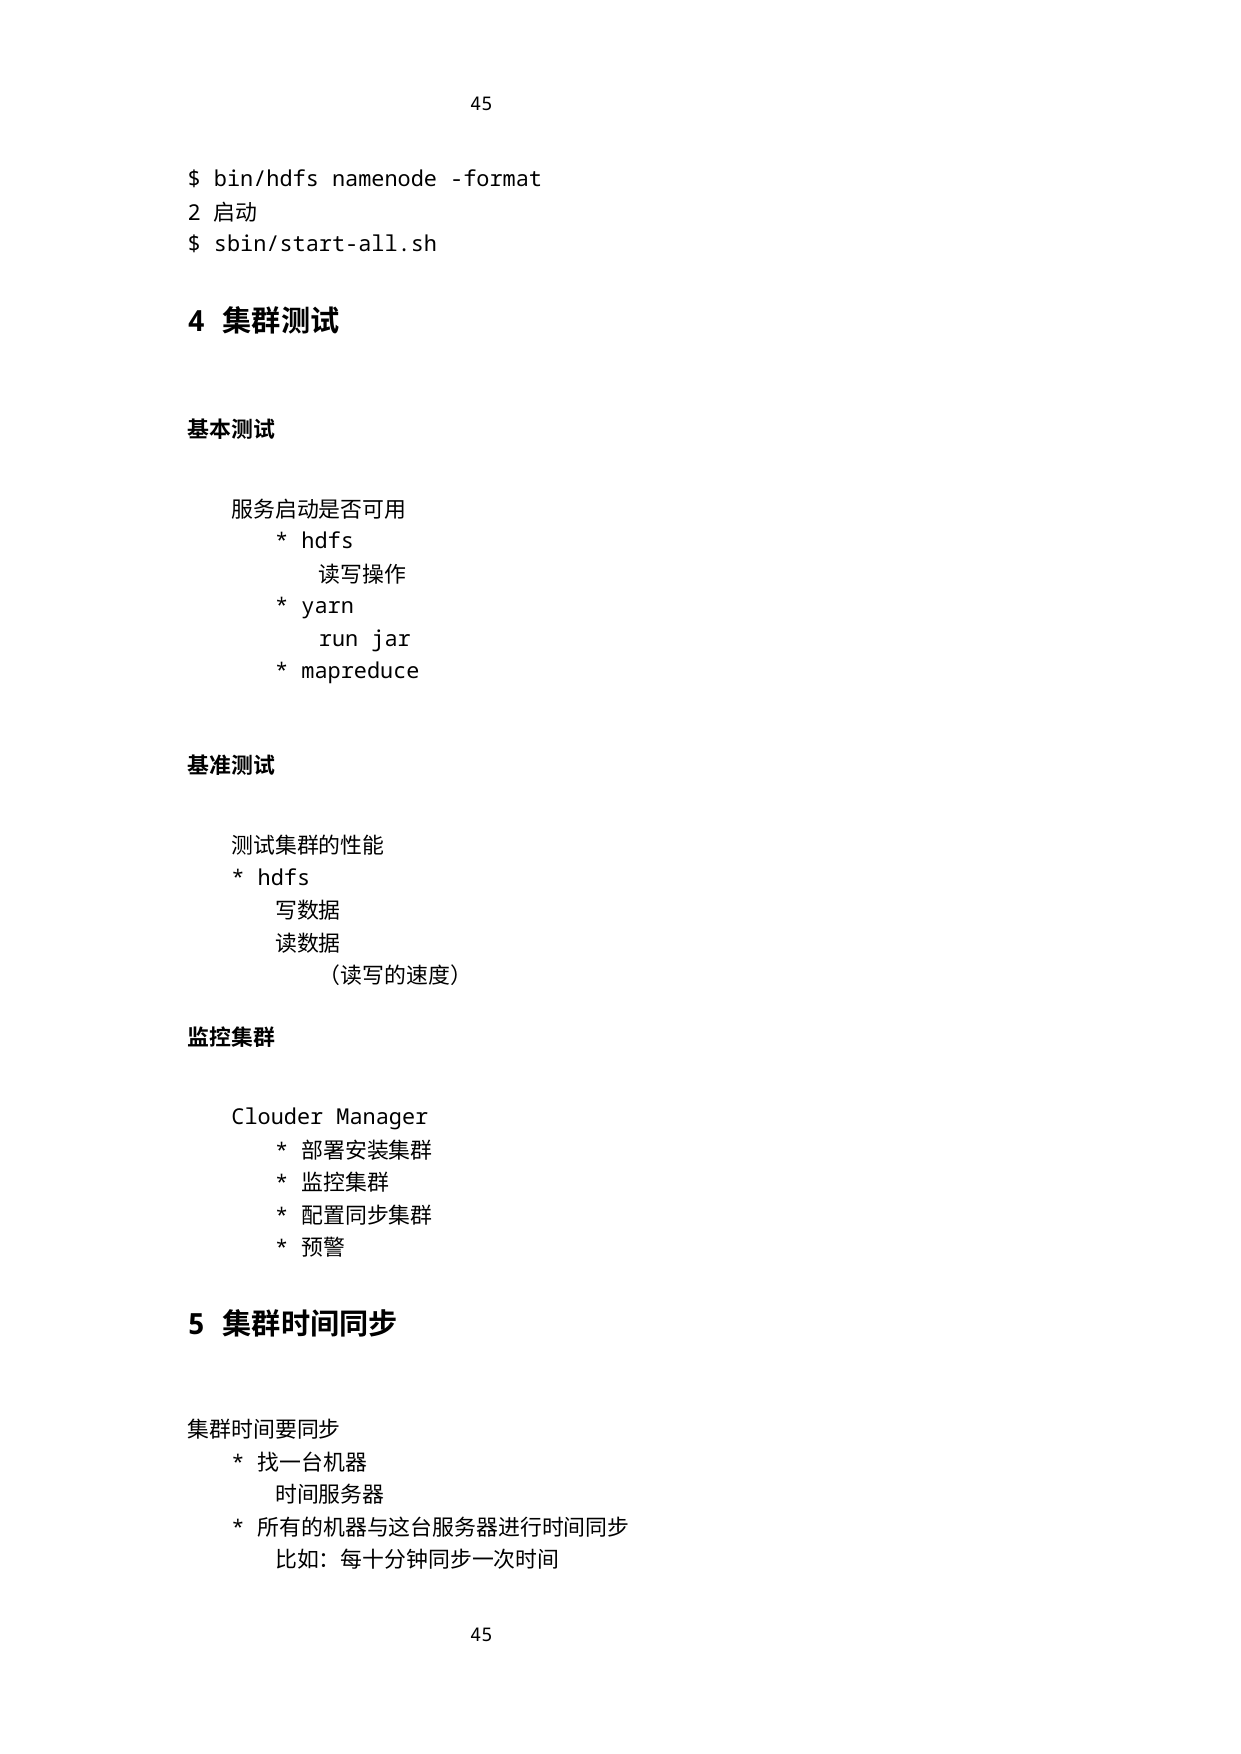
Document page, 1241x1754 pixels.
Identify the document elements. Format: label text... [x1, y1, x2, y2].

text * 所有的机器与这台服务器进行时间同步 [187, 1509, 1053, 1542]
text run jar [275, 621, 1053, 654]
subtitle 基本测试 [187, 411, 1053, 444]
subtitle 监控集群 [187, 1020, 1053, 1052]
text 写数据 [231, 893, 1053, 926]
subtitle 5 集群时间同步 [187, 1289, 1053, 1354]
text * 监控集群 [231, 1165, 1053, 1197]
subtitle 基准测试 [187, 748, 1053, 781]
text * 预警 [231, 1230, 1053, 1262]
text 测试集群的性能 [187, 828, 1053, 861]
text Clouder Manager [187, 1100, 1053, 1132]
text * 找一台机器 [187, 1444, 1053, 1477]
text 服务启动是否可用 [187, 491, 1053, 524]
text * 部署安装集群 [231, 1132, 1053, 1165]
text （读写的速度） [275, 958, 1053, 991]
text 读数据 [231, 926, 1053, 958]
text 2 启动 [187, 194, 1053, 227]
text * hdfs [231, 524, 1053, 556]
text 比如：每十分钟同步一次时间 [231, 1542, 1053, 1574]
text 读写操作 [275, 556, 1053, 589]
text * yarn [231, 589, 1053, 621]
text * 配置同步集群 [231, 1197, 1053, 1230]
subtitle 4 集群测试 [187, 287, 1053, 352]
text * mapreduce [231, 654, 1053, 686]
text * hdfs [187, 861, 1053, 893]
text 时间服务器 [231, 1477, 1053, 1509]
text $ sbin/start-all.sh [187, 227, 1053, 259]
text $ bin/hdfs namenode -format [187, 162, 1053, 194]
text 集群时间要同步 [187, 1412, 1053, 1444]
